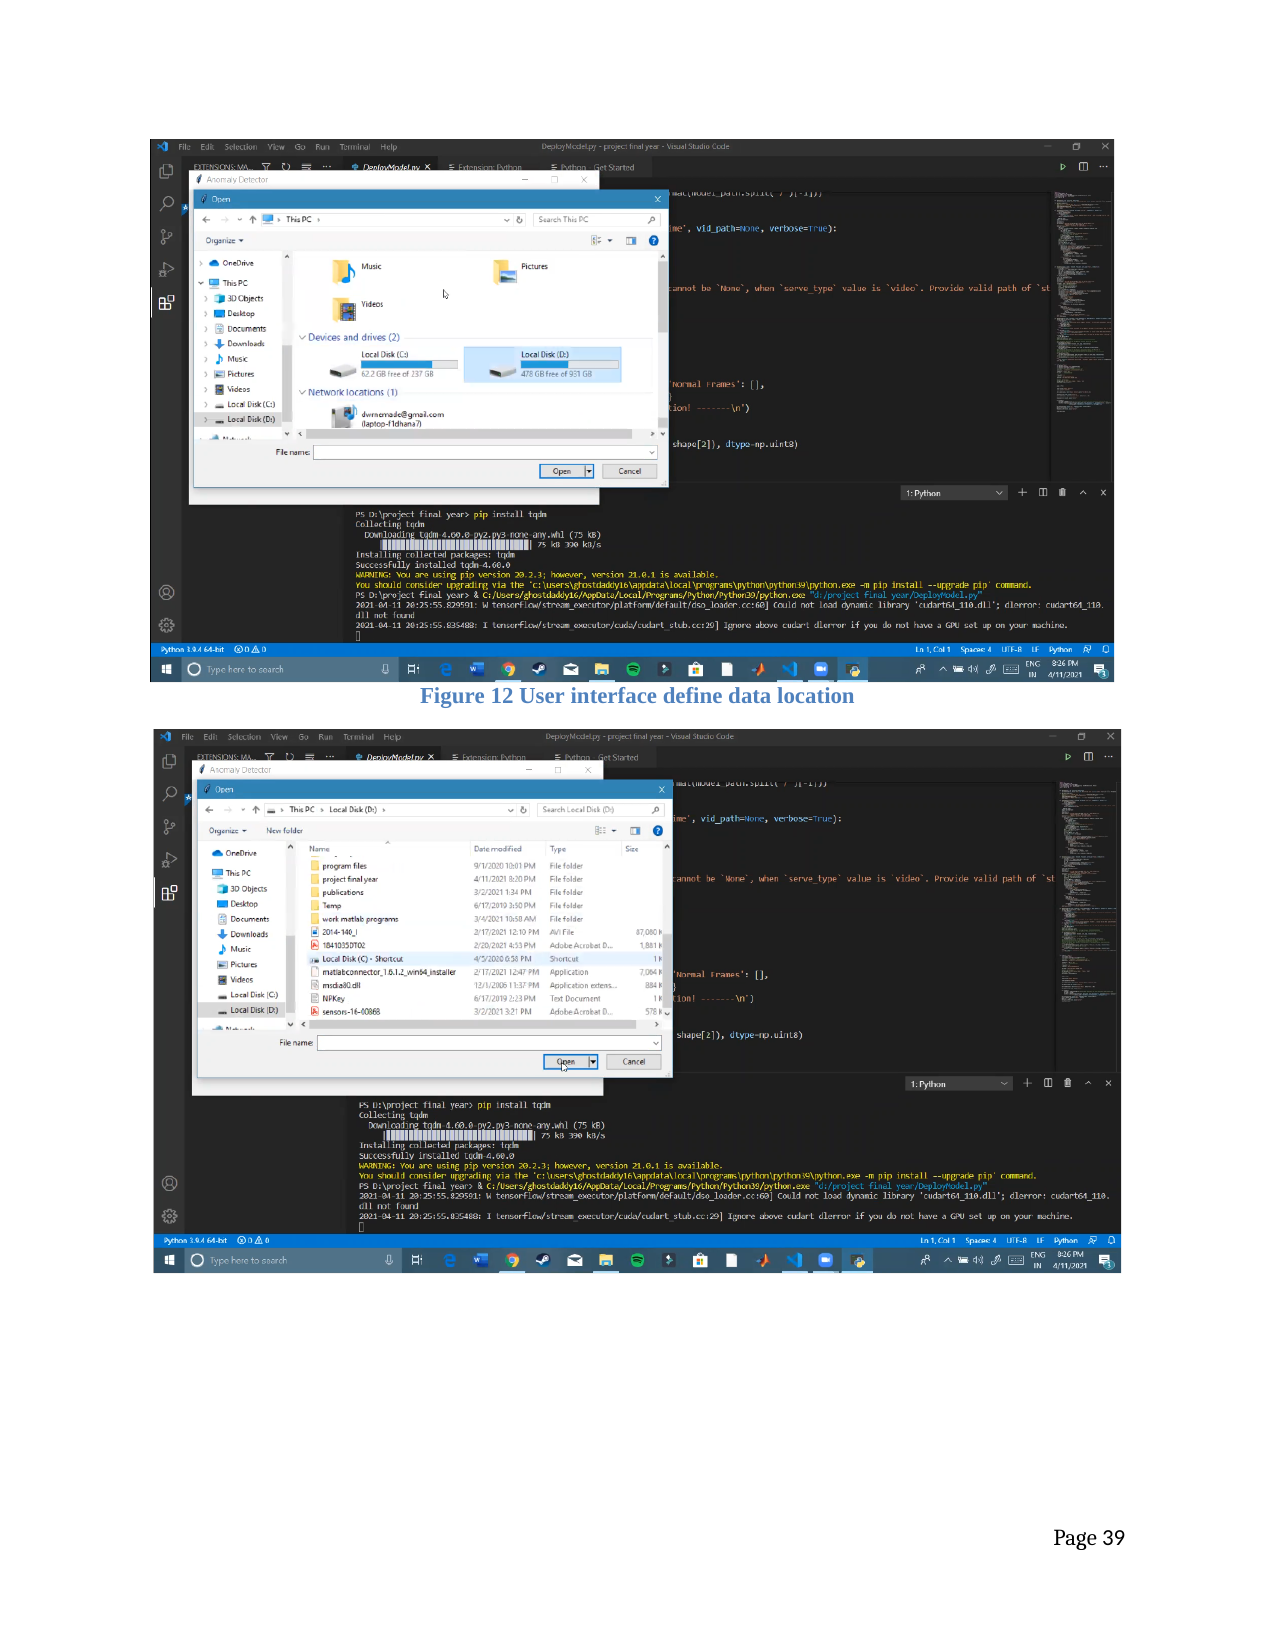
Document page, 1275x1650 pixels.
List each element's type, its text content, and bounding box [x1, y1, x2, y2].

picture [150, 139, 1115, 683]
picture [153, 729, 1122, 1274]
text Figure 12 User interface define data location [150, 683, 1125, 709]
